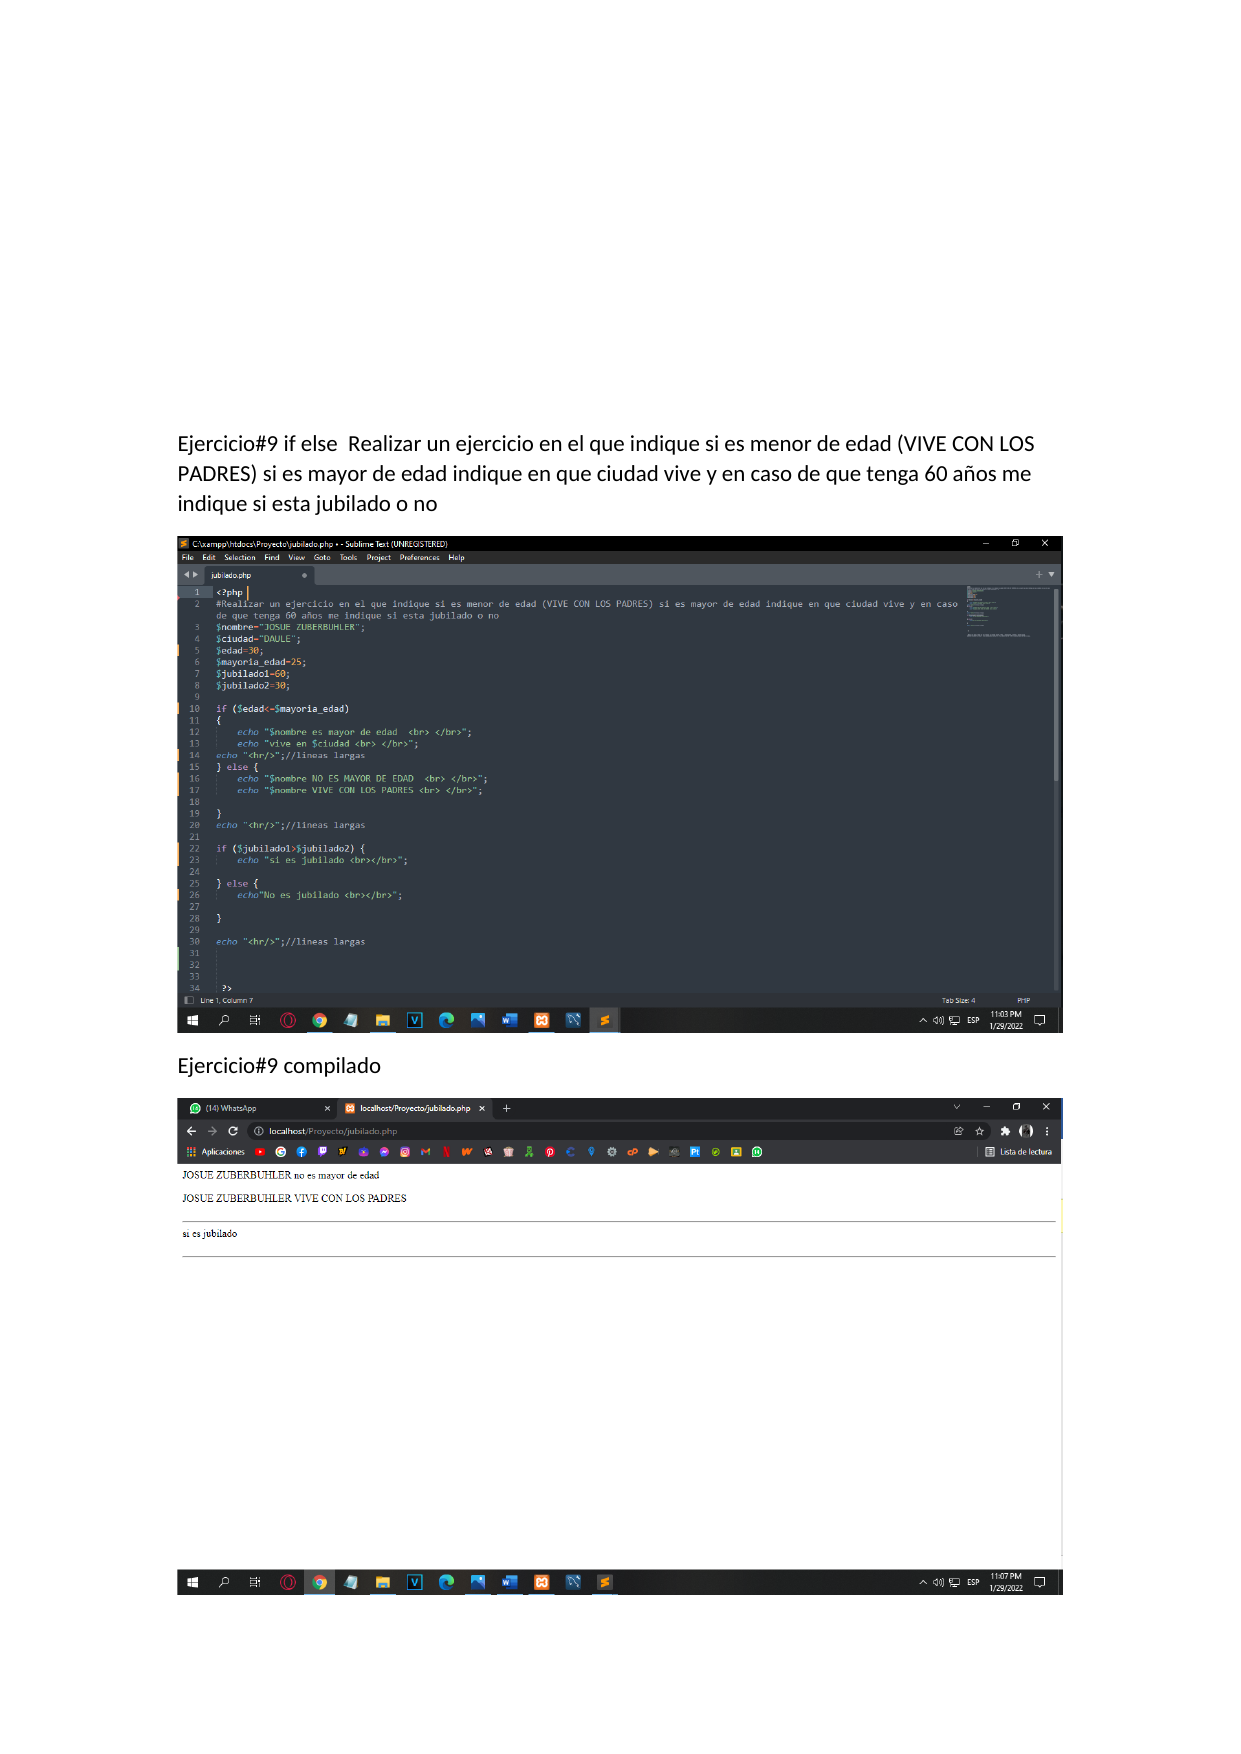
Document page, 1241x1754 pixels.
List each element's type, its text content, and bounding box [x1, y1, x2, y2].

text Ejercicio#9 if else Realizar un ejercicio en el que indique si es menor de edad (VIVE CON LOS PADRES) si es mayor de edad indique en que ciudad vive y en caso de que tenga 60 años me indique si esta jubilado o no [177, 429, 1063, 517]
text Ejercicio#9 compilado [177, 1051, 1063, 1079]
picture [177, 536, 1063, 1033]
picture [177, 1098, 1063, 1595]
